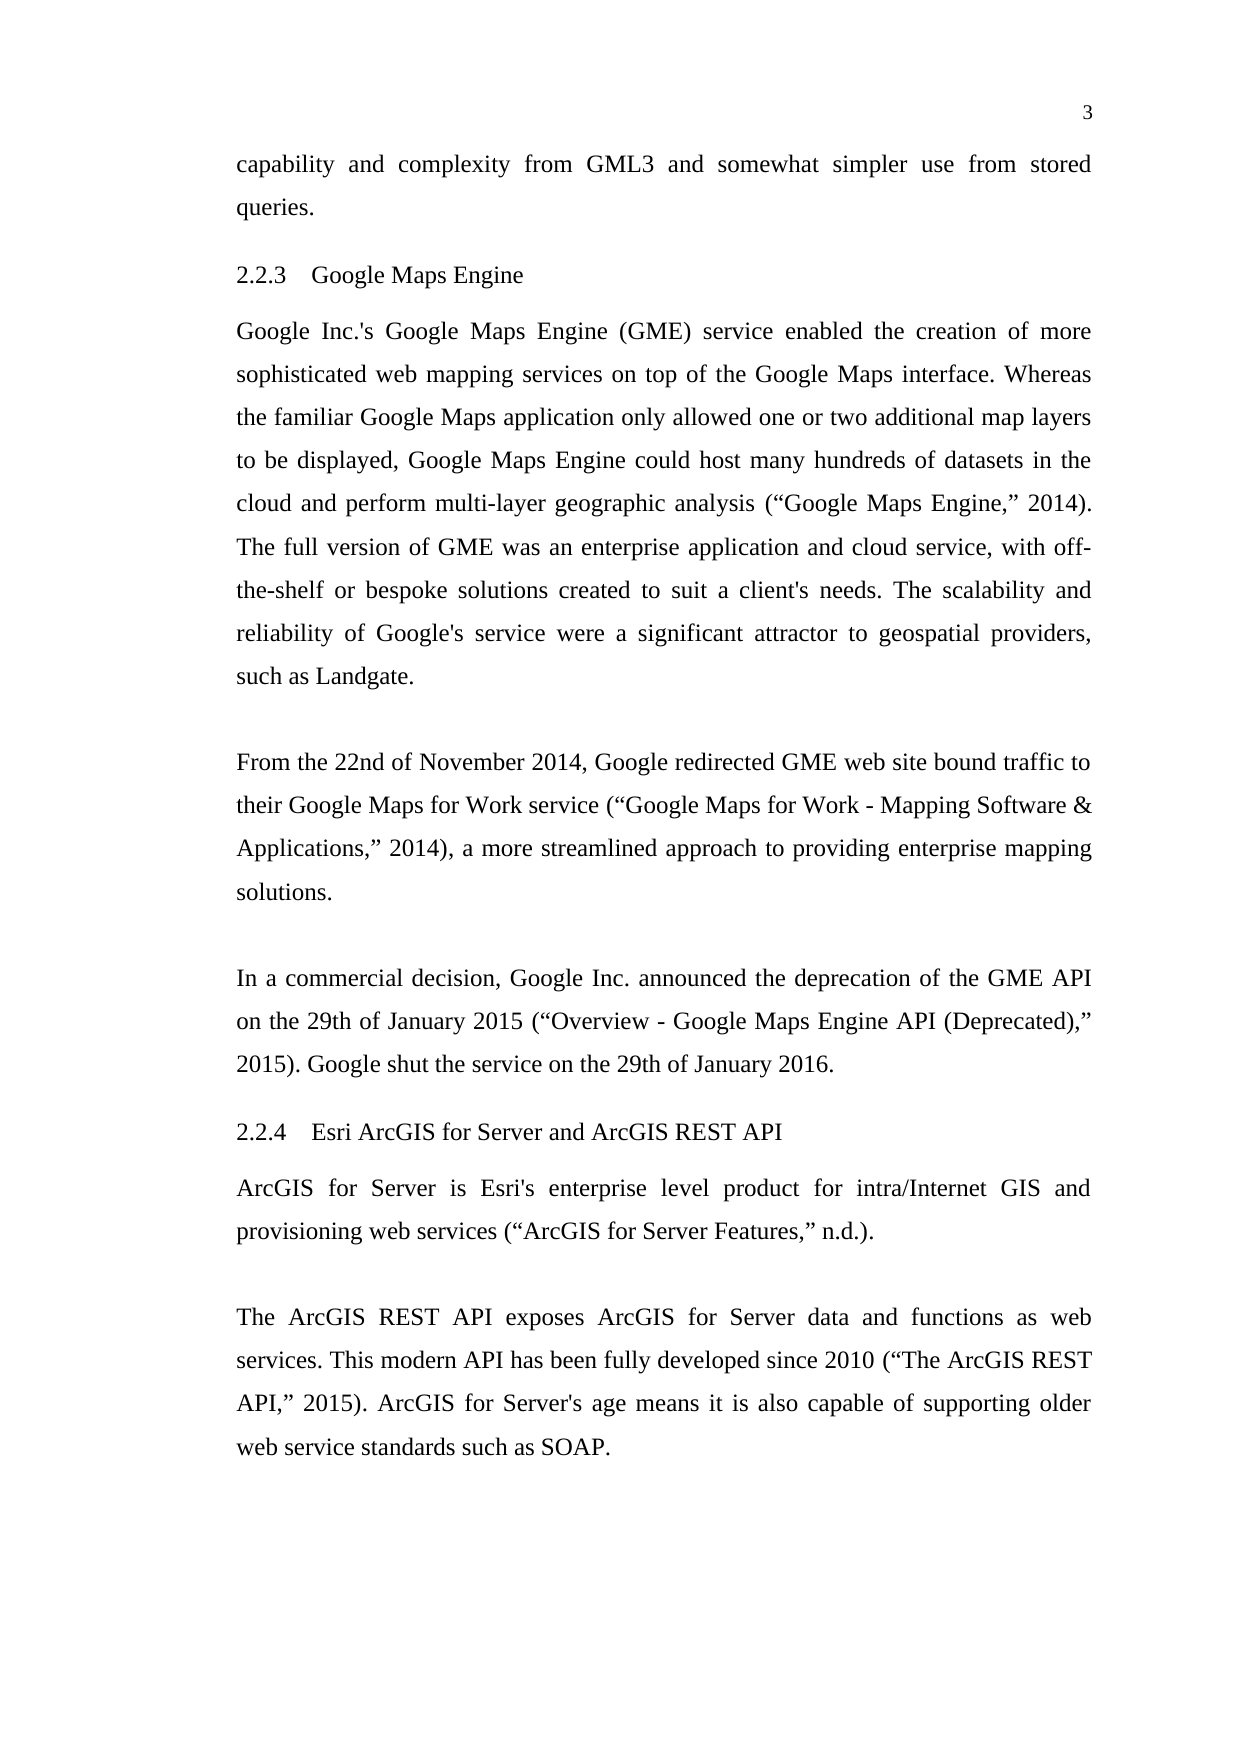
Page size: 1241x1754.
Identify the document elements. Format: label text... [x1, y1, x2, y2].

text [236, 149, 1092, 221]
text ArcGIS for Server is Esri's enterprise level product for intra/Internet GIS and provisioning web services (“ArcGIS for Server Features,” n.d.). [236, 1173, 1092, 1245]
text In a commercial decision, Google Inc. announced the deprecation of the GME API on the 29th of January 2015 (“Overview - Google Maps Engine API (Deprecated),” 2015). Google shut the service on the 29th of January 2016. [236, 963, 1092, 1078]
subtitle Esri ArcGIS for Server and ArcGIS REST API [236, 1117, 1092, 1146]
text Google Inc.'s Google Maps Engine (GME) service enabled the creation of more sophisticated web mapping services on top of the Google Maps interface. Whereas the familiar Google Maps application only allowed one or two additional map layers to be displayed, Google Maps Engine could host many hundreds of datasets in the cloud and perform multi-layer geographic analysis (“Google Maps Engine,” 2014). The full version of GME was an enterprise application and cloud service, with off-the-shelf or bespoke solutions created to suit a client's needs. The scalability and reliability of Google's service were a significant attractor to geospatial providers, such as Landgate. [236, 316, 1092, 690]
subtitle Google Maps Engine [236, 260, 1092, 289]
text The ArcGIS REST API exposes ArcGIS for Server data and functions as web services. This modern API has been fully developed since 2010 (“The ArcGIS REST API,” 2015). ArcGIS for Server's age means it is also capable of supporting older web service standards such as SOAP. [236, 1302, 1092, 1460]
text From the 22nd of November 2014, Google redirected GME web site bound traffic to their Google Maps for Work service (“Google Maps for Work - Mapping Software & Applications,” 2014), a more streamlined approach to providing enterprise mapping solutions. [236, 747, 1092, 905]
